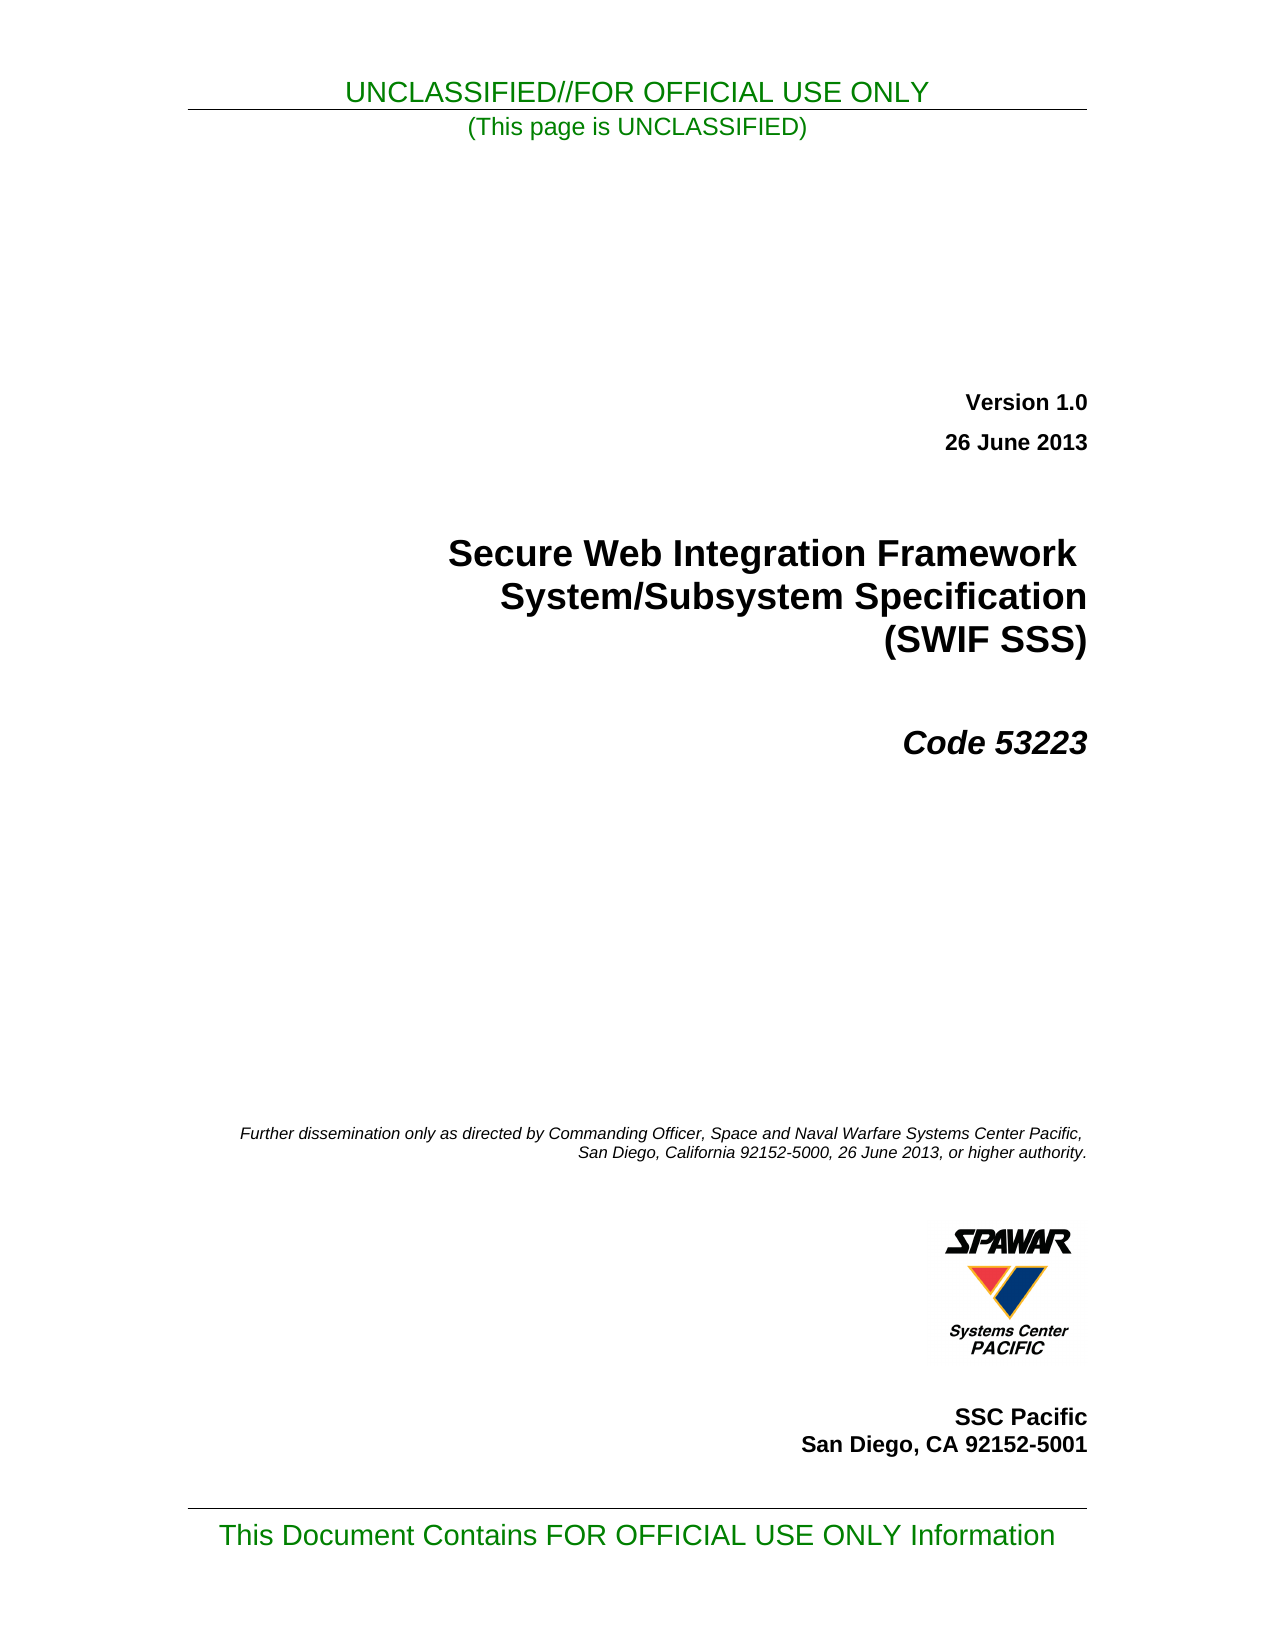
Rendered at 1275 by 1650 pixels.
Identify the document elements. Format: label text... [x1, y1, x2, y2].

text Code 53223 [187, 723, 1087, 761]
table_header [176, 1220, 1099, 1366]
text Secure Web Integration Framework System/Subsystem Specification (SWIF SSS) [187, 531, 1087, 660]
text Version 1.0 26 June 2013 [187, 389, 1087, 455]
text Further dissemination only as directed by Commanding Officer, Space and Naval Warfare Systems Center Pacific, San Diego, California 92152-5000, 26 June 2013, or higher authority. [187, 1124, 1087, 1162]
text SSC Pacific San Diego, CA 92152-5001 [187, 1403, 1087, 1457]
